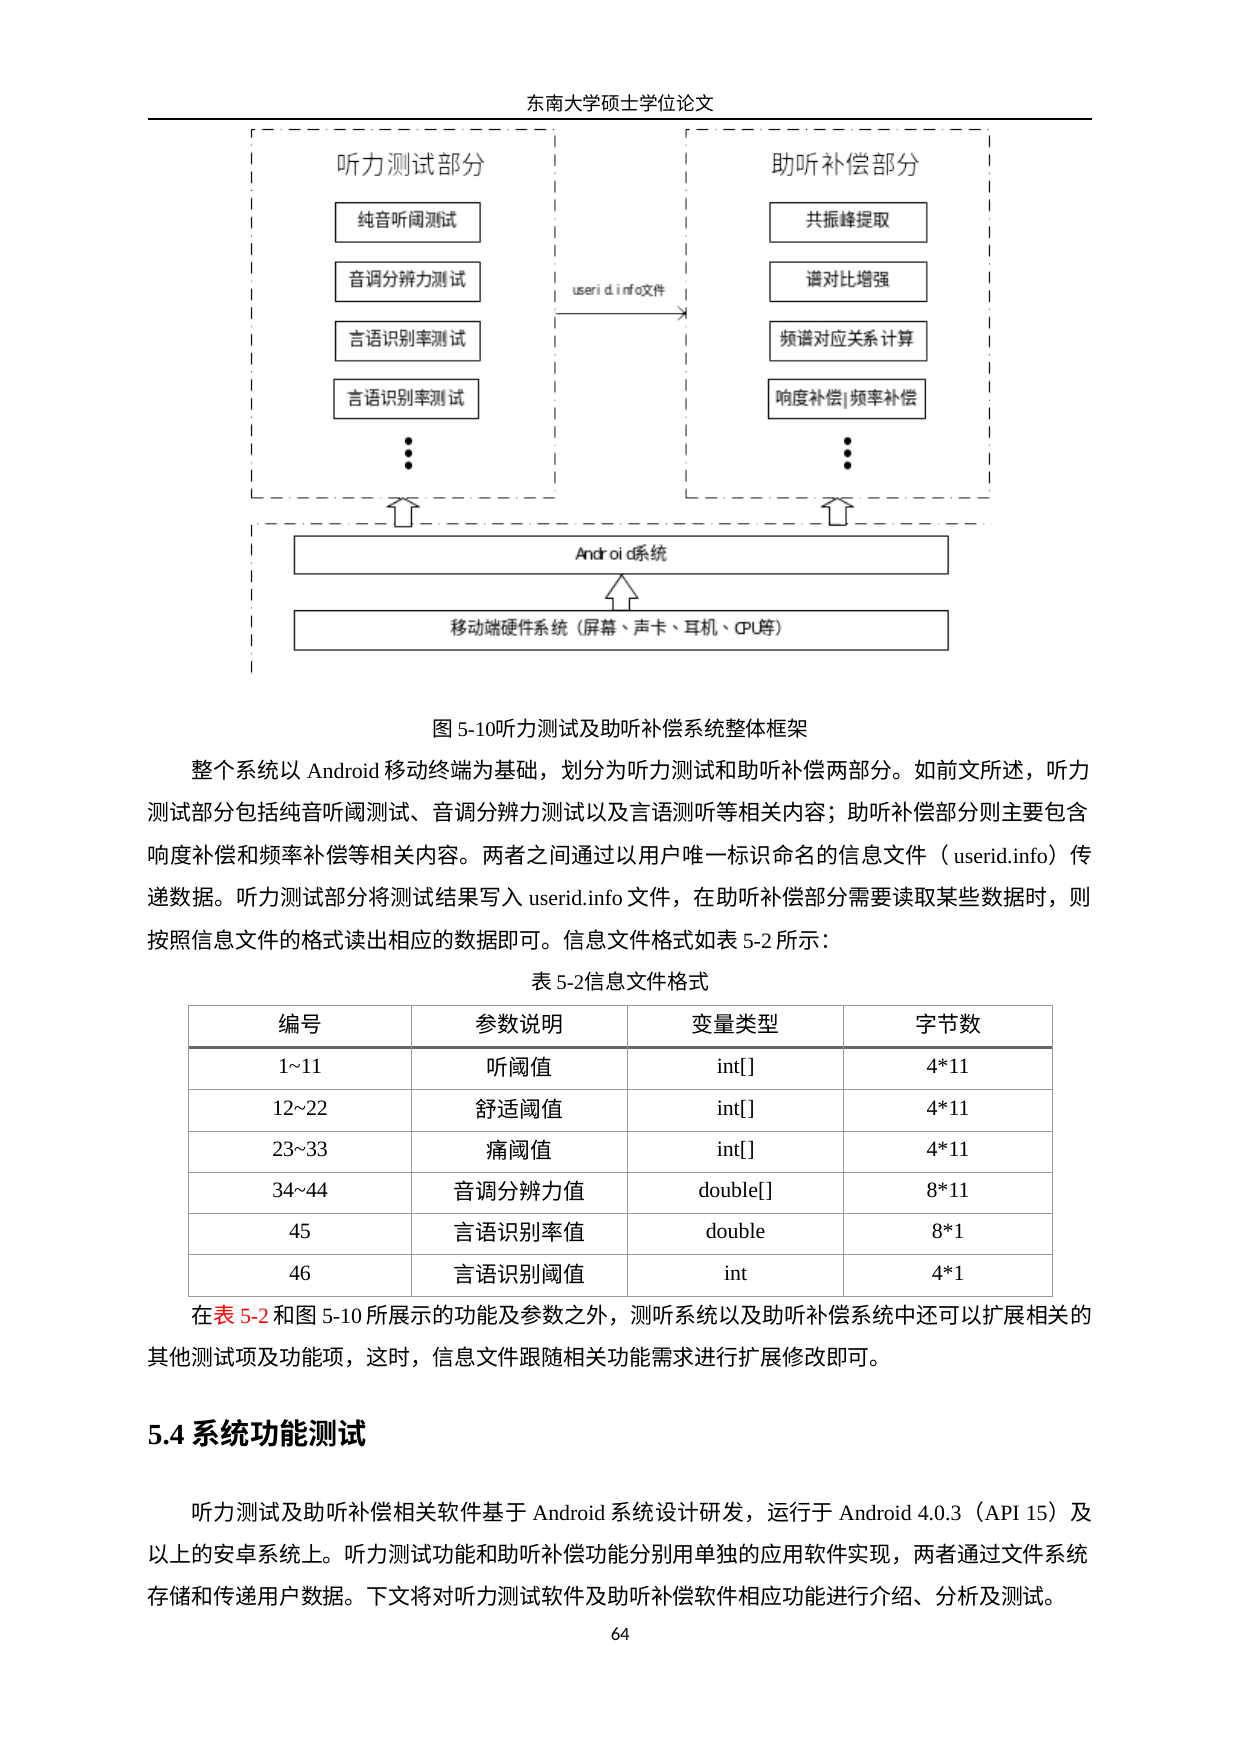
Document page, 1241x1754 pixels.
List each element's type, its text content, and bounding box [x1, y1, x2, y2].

table_cell int[] [628, 1132, 843, 1172]
table_header 编号 [189, 1006, 411, 1046]
table_cell int[] [628, 1090, 843, 1131]
text 听力测试及助听补偿相关软件基于Android系统设计研发，运行于Android 4.0.3（API 15）及以上的安卓系统上。听力测试功能和助听补偿功能分别用单独的应用软件实现，两者通过文件系统存储和传递用户数据。下文将对听力测试软件及助听补偿软件相应功能进行介绍、分析及测试。 [148, 1493, 1092, 1612]
table_cell 听阈值 [412, 1049, 627, 1089]
table_cell 音调分辨力值 [412, 1173, 627, 1213]
table_cell 4*11 [844, 1132, 1052, 1172]
table_cell 4*11 [844, 1049, 1052, 1089]
text 5.4 系统功能测试 [148, 1398, 1092, 1466]
table_cell 46 [189, 1255, 411, 1296]
text 整个系统以Android移动终端为基础，划分为听力测试和助听补偿两部分。如前文所述，听力测试部分包括纯音听阈测试、音调分辨力测试以及言语测听等相关内容；助听补偿部分则主要包含响度补偿和频率补偿等相关内容。两者之间通过以用户唯一标识命名的信息文件（userid.info）传递数据。听力测试部分将测试结果写入userid.info文件，在助听补偿部分需要读取某些数据时，则按照信息文件的格式读出相应的数据即可。信息文件格式如表5-2所示： [148, 752, 1092, 955]
text 图5-10听力测试及助听补偿系统整体框架 [148, 710, 1092, 744]
table_cell 8*1 [844, 1214, 1052, 1254]
text 表5-2信息文件格式 [148, 963, 1092, 997]
table_cell double[] [628, 1173, 843, 1213]
table_cell 8*11 [844, 1173, 1052, 1213]
table_cell 45 [189, 1214, 411, 1254]
table_cell 舒适阈值 [412, 1090, 627, 1131]
table_cell 4*1 [844, 1255, 1052, 1296]
table_cell 23~33 [189, 1132, 411, 1172]
table_cell int [628, 1255, 843, 1296]
table_cell int[] [628, 1049, 843, 1089]
table_cell 34~44 [189, 1173, 411, 1213]
table_header 变量类型 [628, 1006, 843, 1046]
table_cell 痛阈值 [412, 1132, 627, 1172]
table_cell 1~11 [189, 1049, 411, 1089]
table_cell 4*11 [844, 1090, 1052, 1131]
table_header 字节数 [844, 1006, 1052, 1046]
table_cell double [628, 1214, 843, 1254]
table_cell 12~22 [189, 1090, 411, 1131]
table_cell 言语识别阈值 [412, 1255, 627, 1296]
text 在表5-2和图5-10所展示的功能及参数之外，测听系统以及助听补偿系统中还可以扩展相关的其他测试项及功能项，这时，信息文件跟随相关功能需求进行扩展修改即可。 [148, 1297, 1092, 1373]
table_header 参数说明 [412, 1006, 627, 1046]
table_cell 言语识别率值 [412, 1214, 627, 1254]
